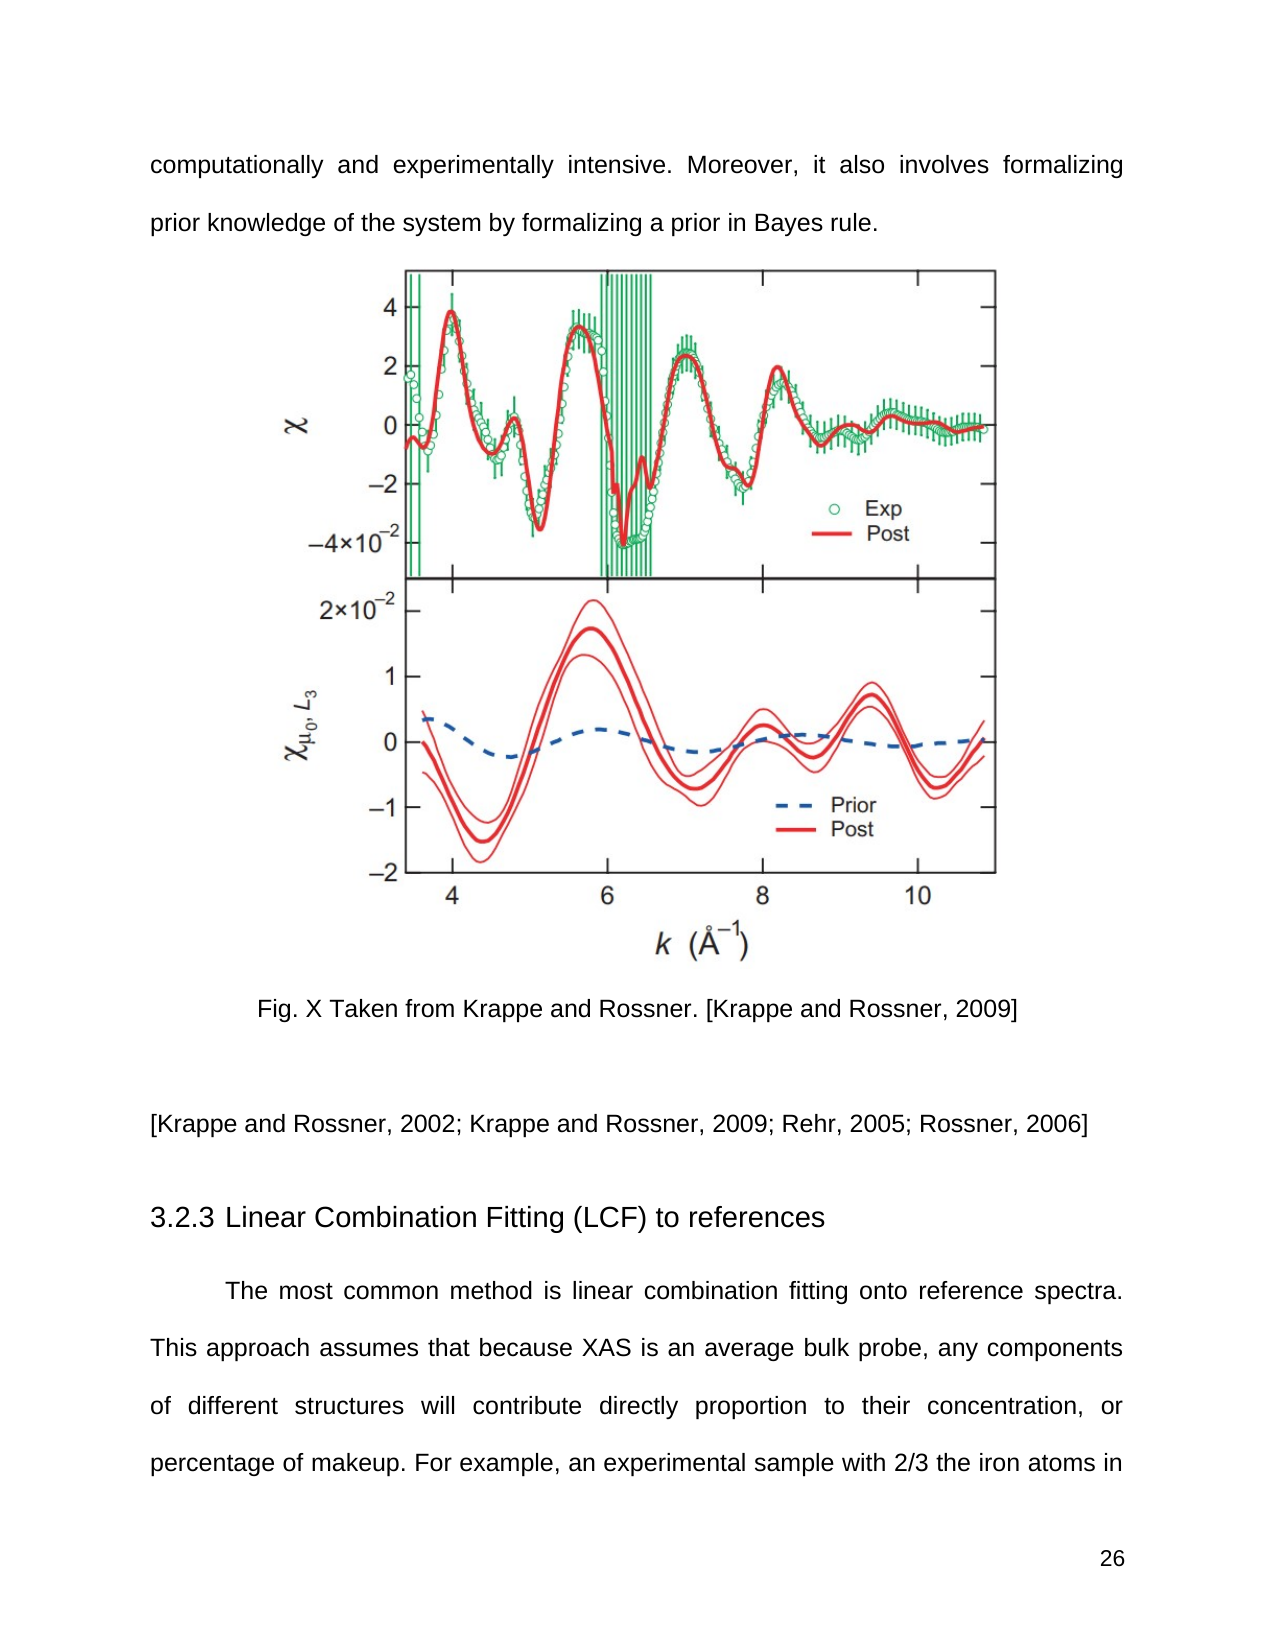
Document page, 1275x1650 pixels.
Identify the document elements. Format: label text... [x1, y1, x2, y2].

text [150, 1276, 1125, 1477]
list Linear Combination Fitting (LCF) to references [150, 1200, 1125, 1234]
text [Krappe and Rossner, 2002; Krappe and Rossner, 2009; Rehr, 2005; Rossner, 2006] [150, 1109, 1125, 1138]
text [150, 150, 1125, 236]
text Fig. X Taken from Krappe and Rossner. [Krappe and Rossner, 2009] [150, 994, 1125, 1023]
picture [273, 265, 1002, 969]
